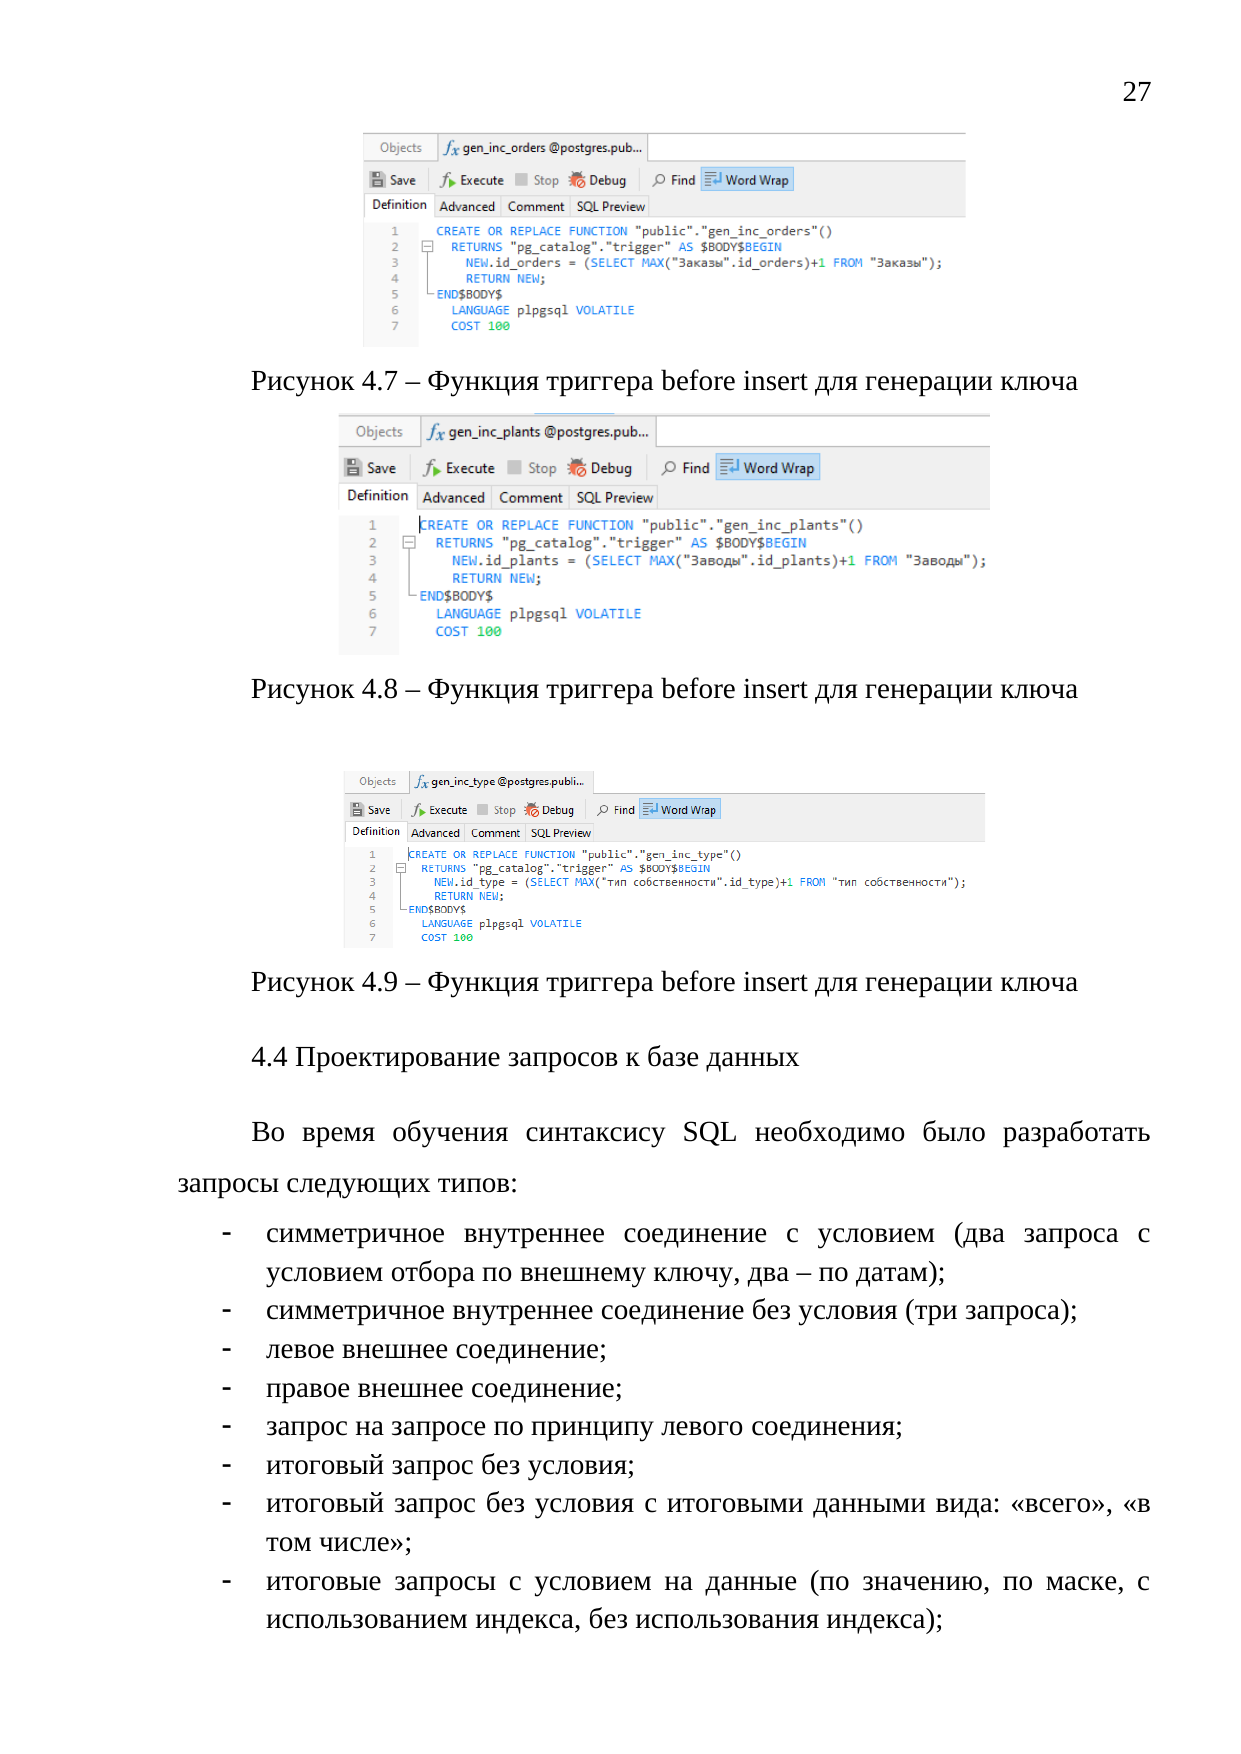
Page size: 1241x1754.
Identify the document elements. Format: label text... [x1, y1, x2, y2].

list итоговый запрос без условия c итоговыми данными вида: «всего», «в том числе»; [222, 1486, 1152, 1558]
list итоговые запросы с условием на данные (по значению, по маске, с использованием индекса, без использования индекса); [222, 1563, 1152, 1635]
list левое внешнее соединение; [222, 1331, 1152, 1365]
picture [338, 413, 990, 655]
list симметричное внутреннее соединение без условия (три запроса); [222, 1292, 1152, 1326]
list итоговый запрос без условия; [222, 1447, 1152, 1481]
text Во время обучения синтаксису SQL необходимо было разработать запросы следующих типов: [177, 1114, 1152, 1198]
subtitle 4.4 Проектирование запросов к базе данных [251, 1039, 1152, 1073]
text Рисунок 4.7 – Функция триггера before insert для генерации ключа [177, 363, 1152, 397]
picture [343, 771, 986, 948]
picture [363, 132, 966, 347]
text Рисунок 4.9 – Функция триггера before insert для генерации ключа [177, 964, 1152, 997]
list симметричное внутреннее соединение с условием (два запроса с условием отбора по внешнему ключу, два – по датам); [222, 1215, 1152, 1287]
list правое внешнее соединение; [222, 1370, 1152, 1403]
list запрос на запросе по принципу левого соединения; [222, 1408, 1152, 1442]
text Рисунок 4.8 – Функция триггера before insert для генерации ключа [177, 671, 1152, 705]
